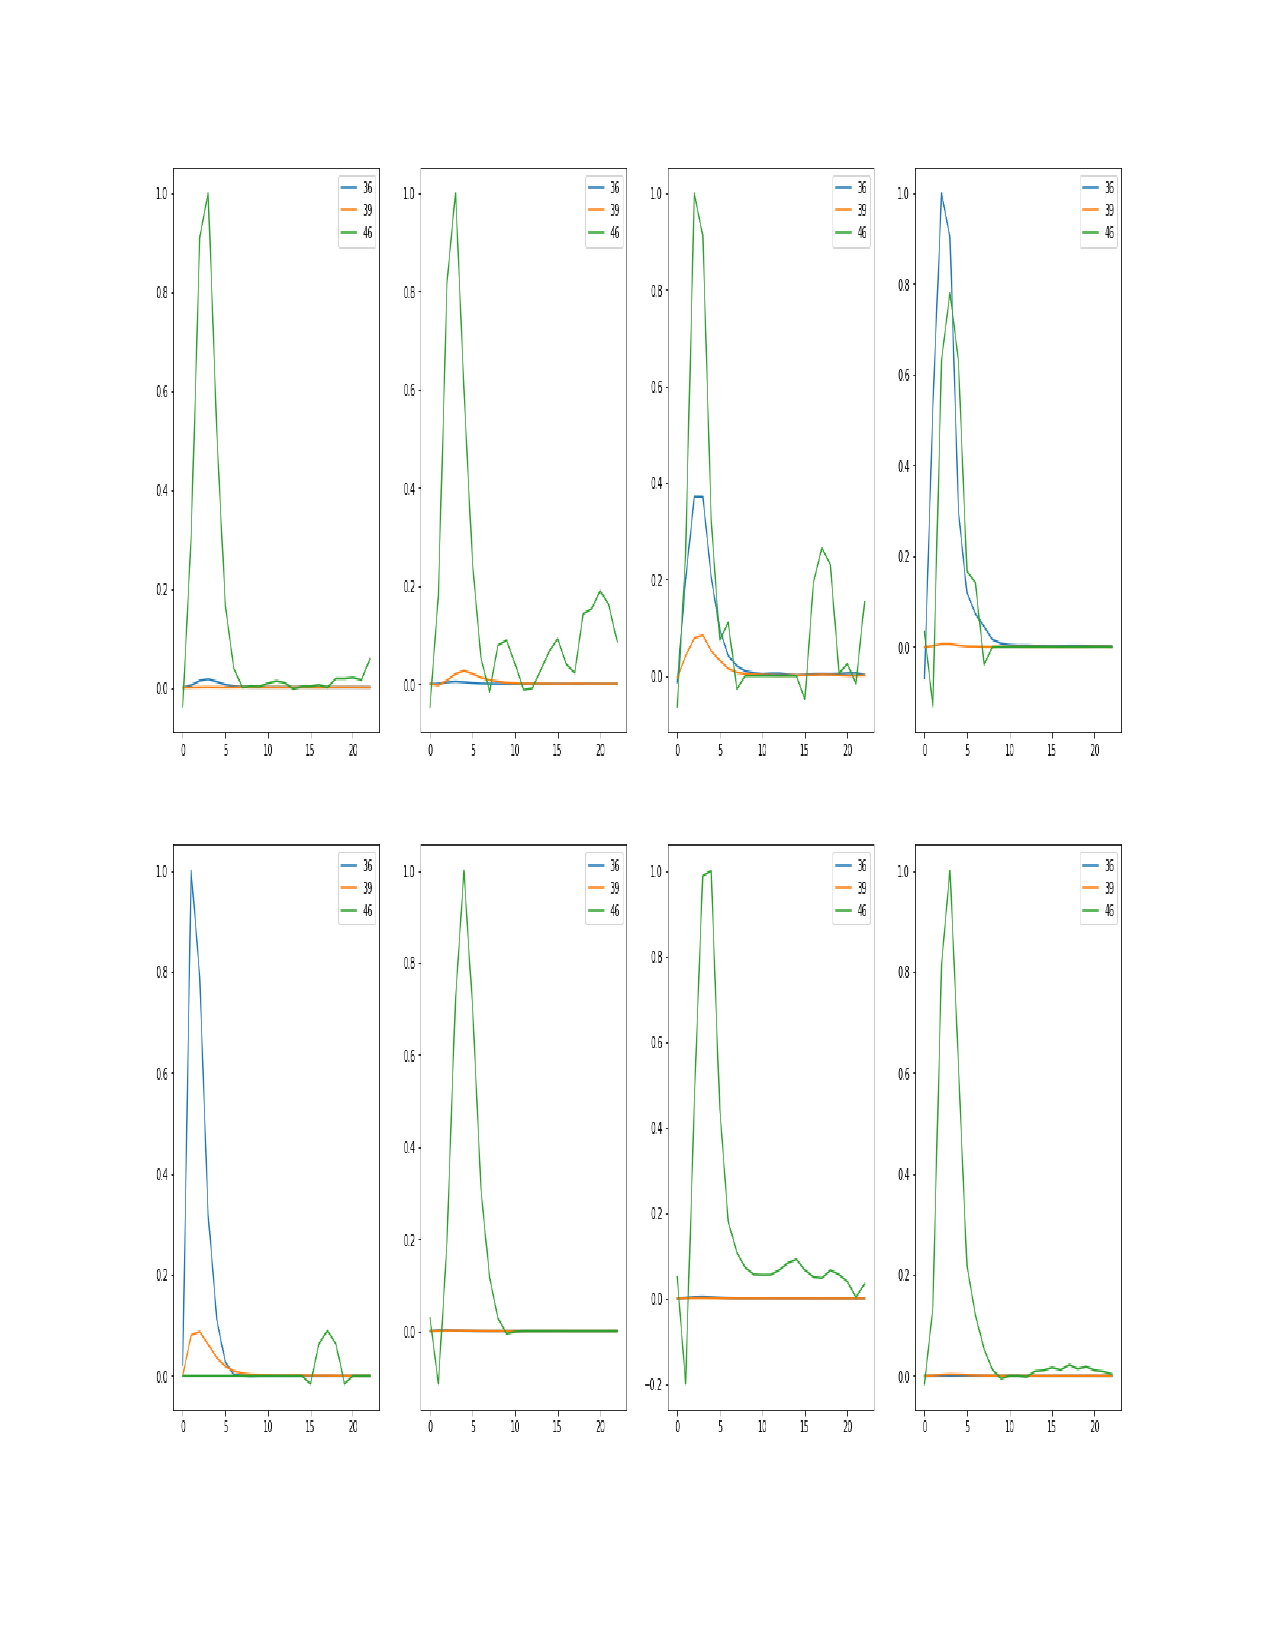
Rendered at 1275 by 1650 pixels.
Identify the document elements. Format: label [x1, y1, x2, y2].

picture [150, 158, 1125, 1446]
